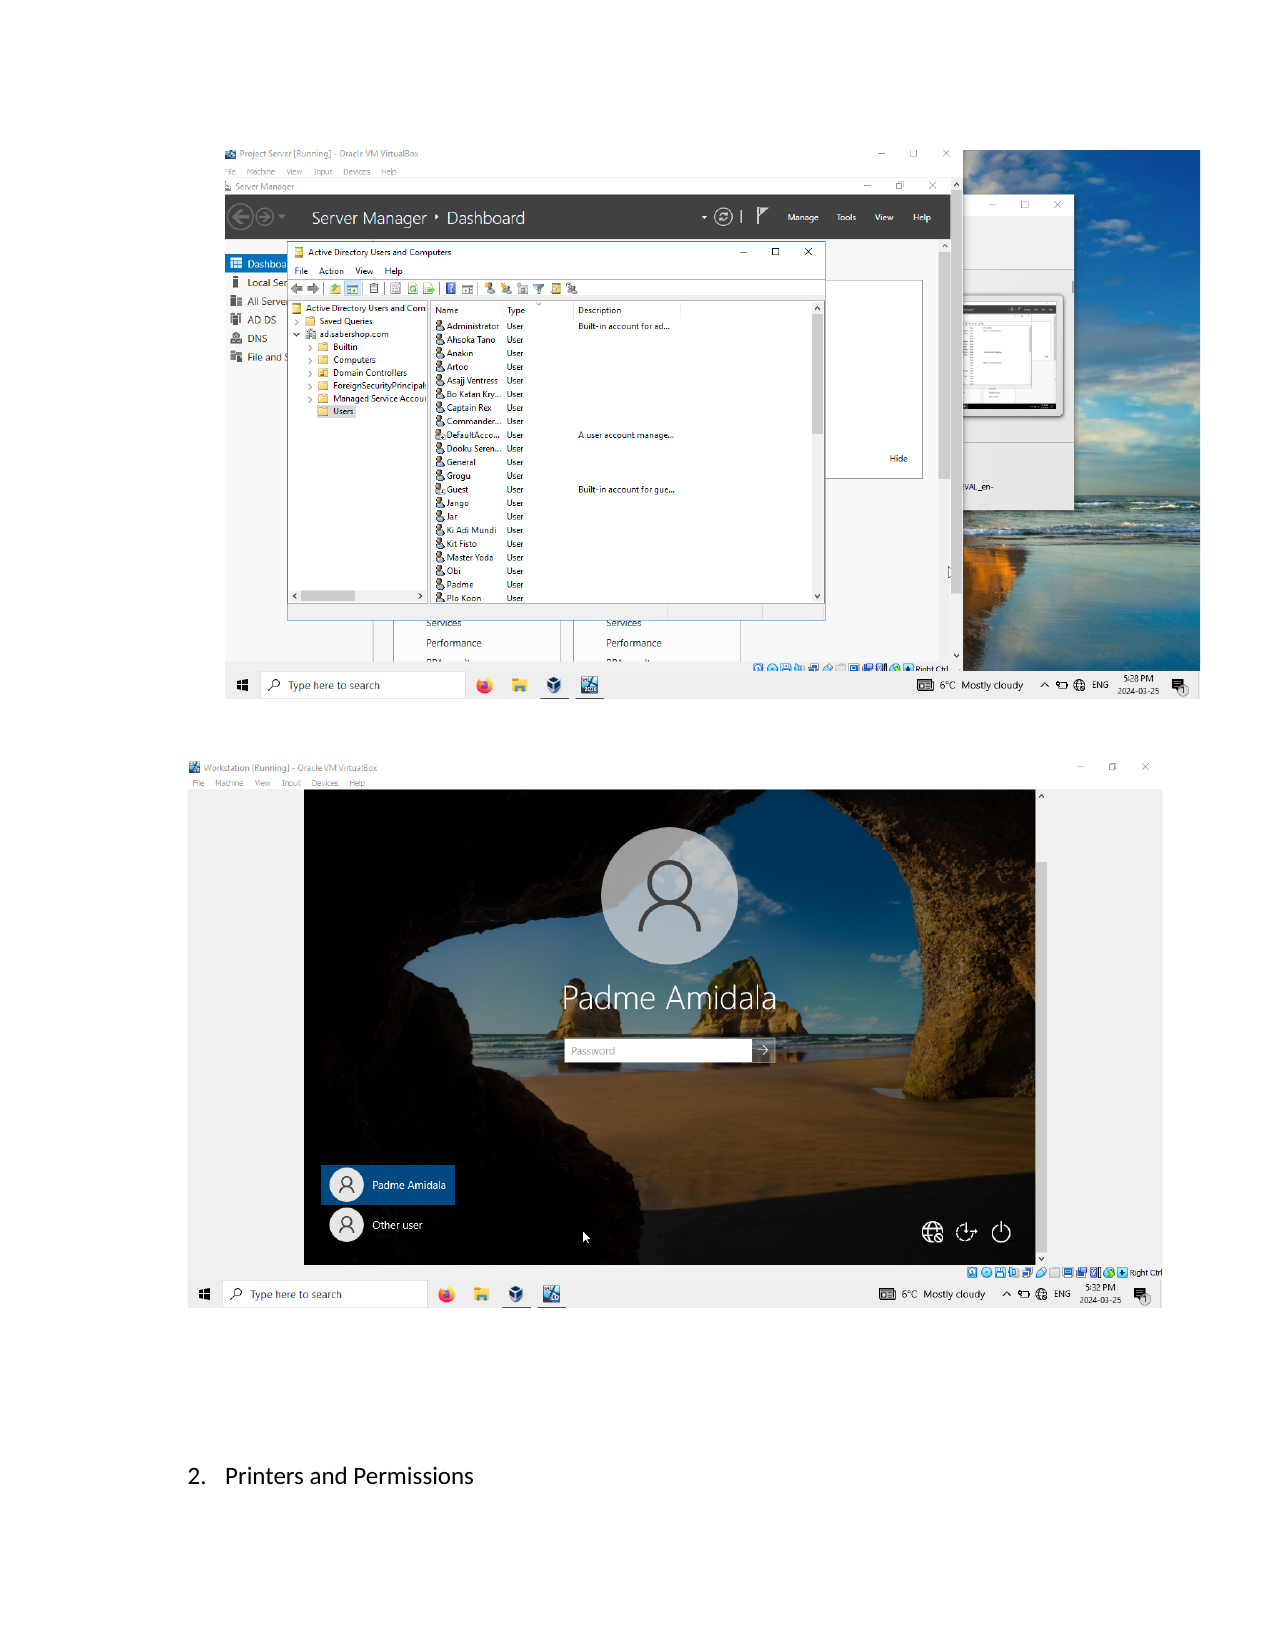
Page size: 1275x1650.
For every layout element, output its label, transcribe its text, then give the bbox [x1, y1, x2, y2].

list Printers and Permissions [187, 1460, 1125, 1490]
picture [187, 759, 1163, 1308]
picture [225, 150, 1200, 699]
